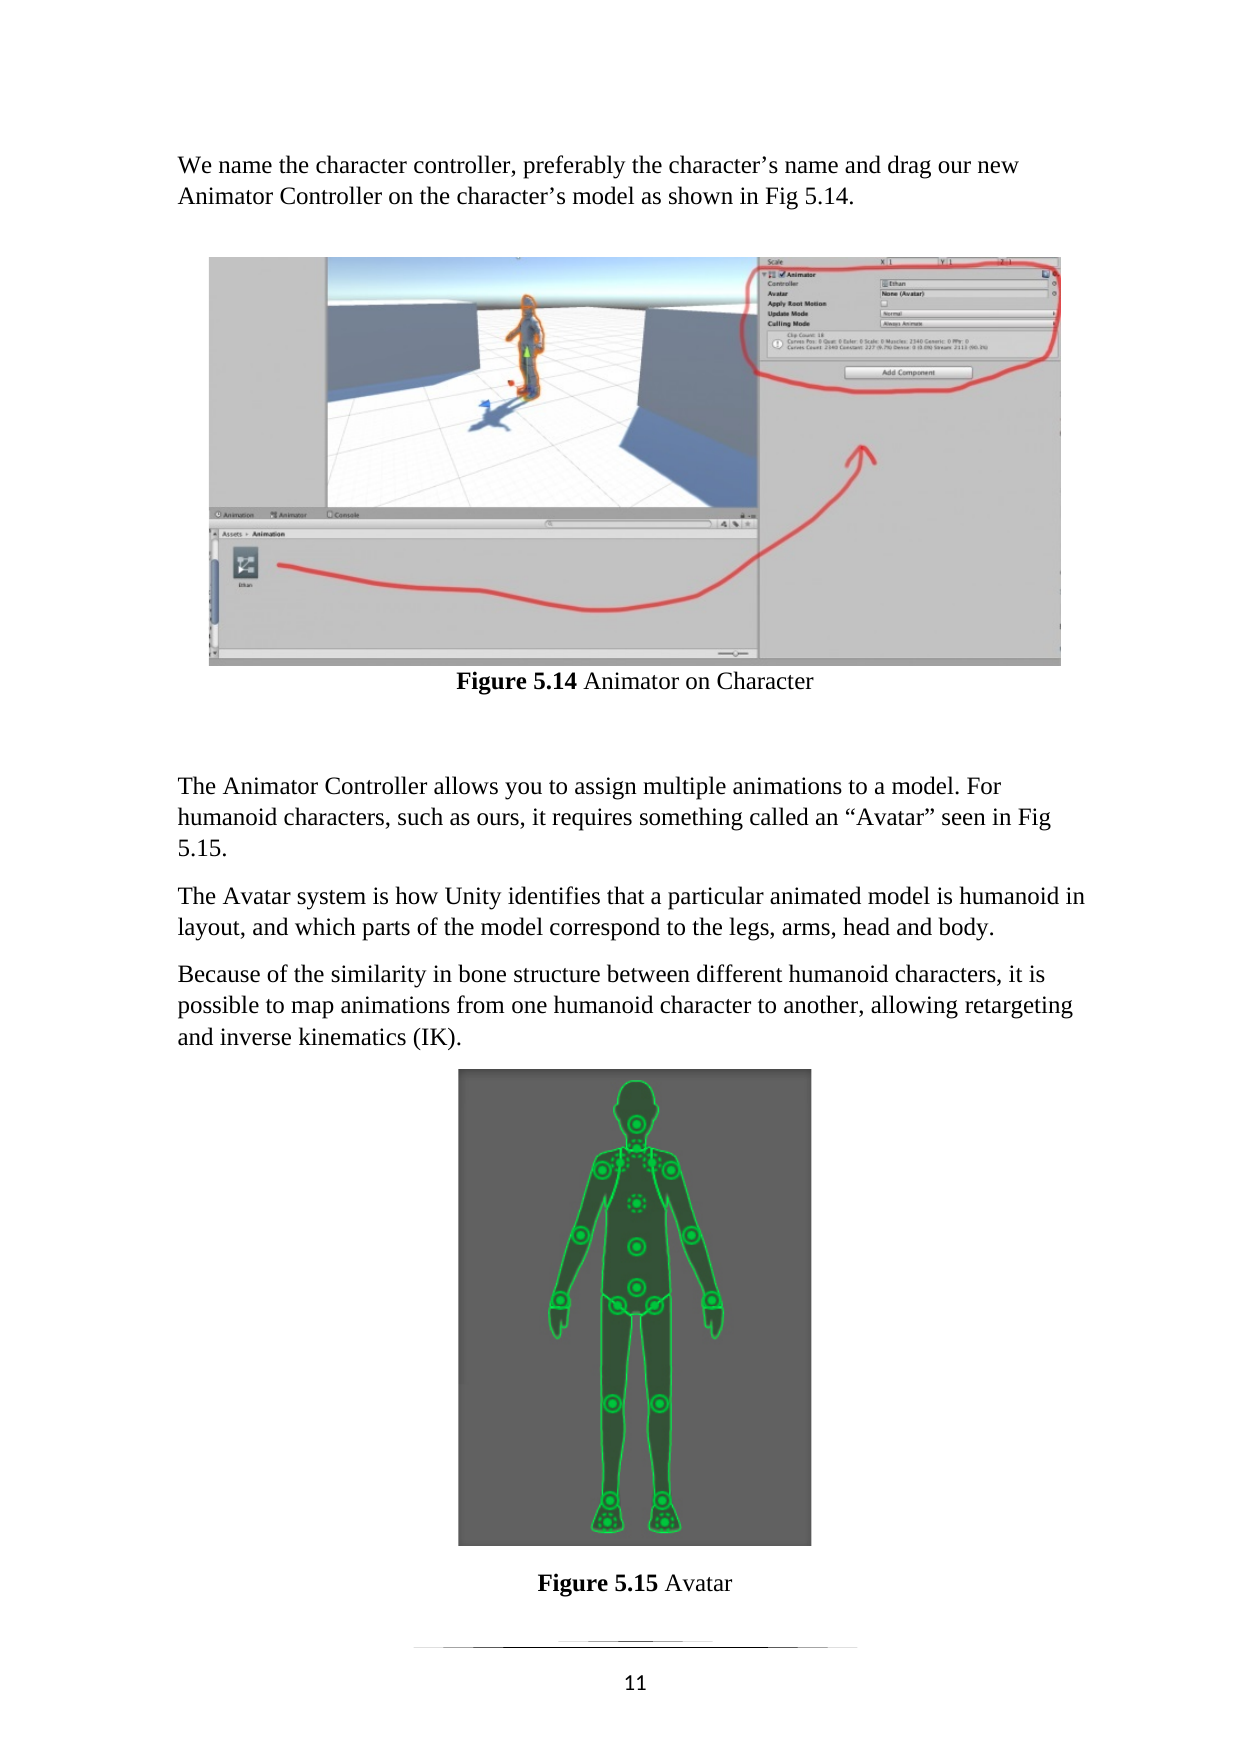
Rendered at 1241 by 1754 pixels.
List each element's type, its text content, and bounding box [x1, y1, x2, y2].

text Figure 5.15 Avatar [177, 1568, 1092, 1597]
picture [208, 257, 1061, 666]
text Figure 5.14 Animator on Character [177, 666, 1092, 694]
text Because of the similarity in bone structure between different humanoid characters, it is possible to map animations from one humanoid character to another, allowing retargeting and inverse kinematics (IK). [177, 959, 1092, 1050]
text The Avatar system is how Unity identifies that a particular animated model is humanoid in layout, and which parts of the model correspond to the legs, arms, head and body. [177, 881, 1092, 941]
text The Animator Controller allows you to assign multiple animations to a model. For humanoid characters, such as ours, it requires something called an “Avatar” seen in Fig 5.15. [177, 771, 1092, 862]
text We name the character controller, preferably the character’s name and drag our new Animator Controller on the character’s model as shown in Fig 5.14. [177, 150, 1092, 210]
picture [458, 1069, 812, 1546]
